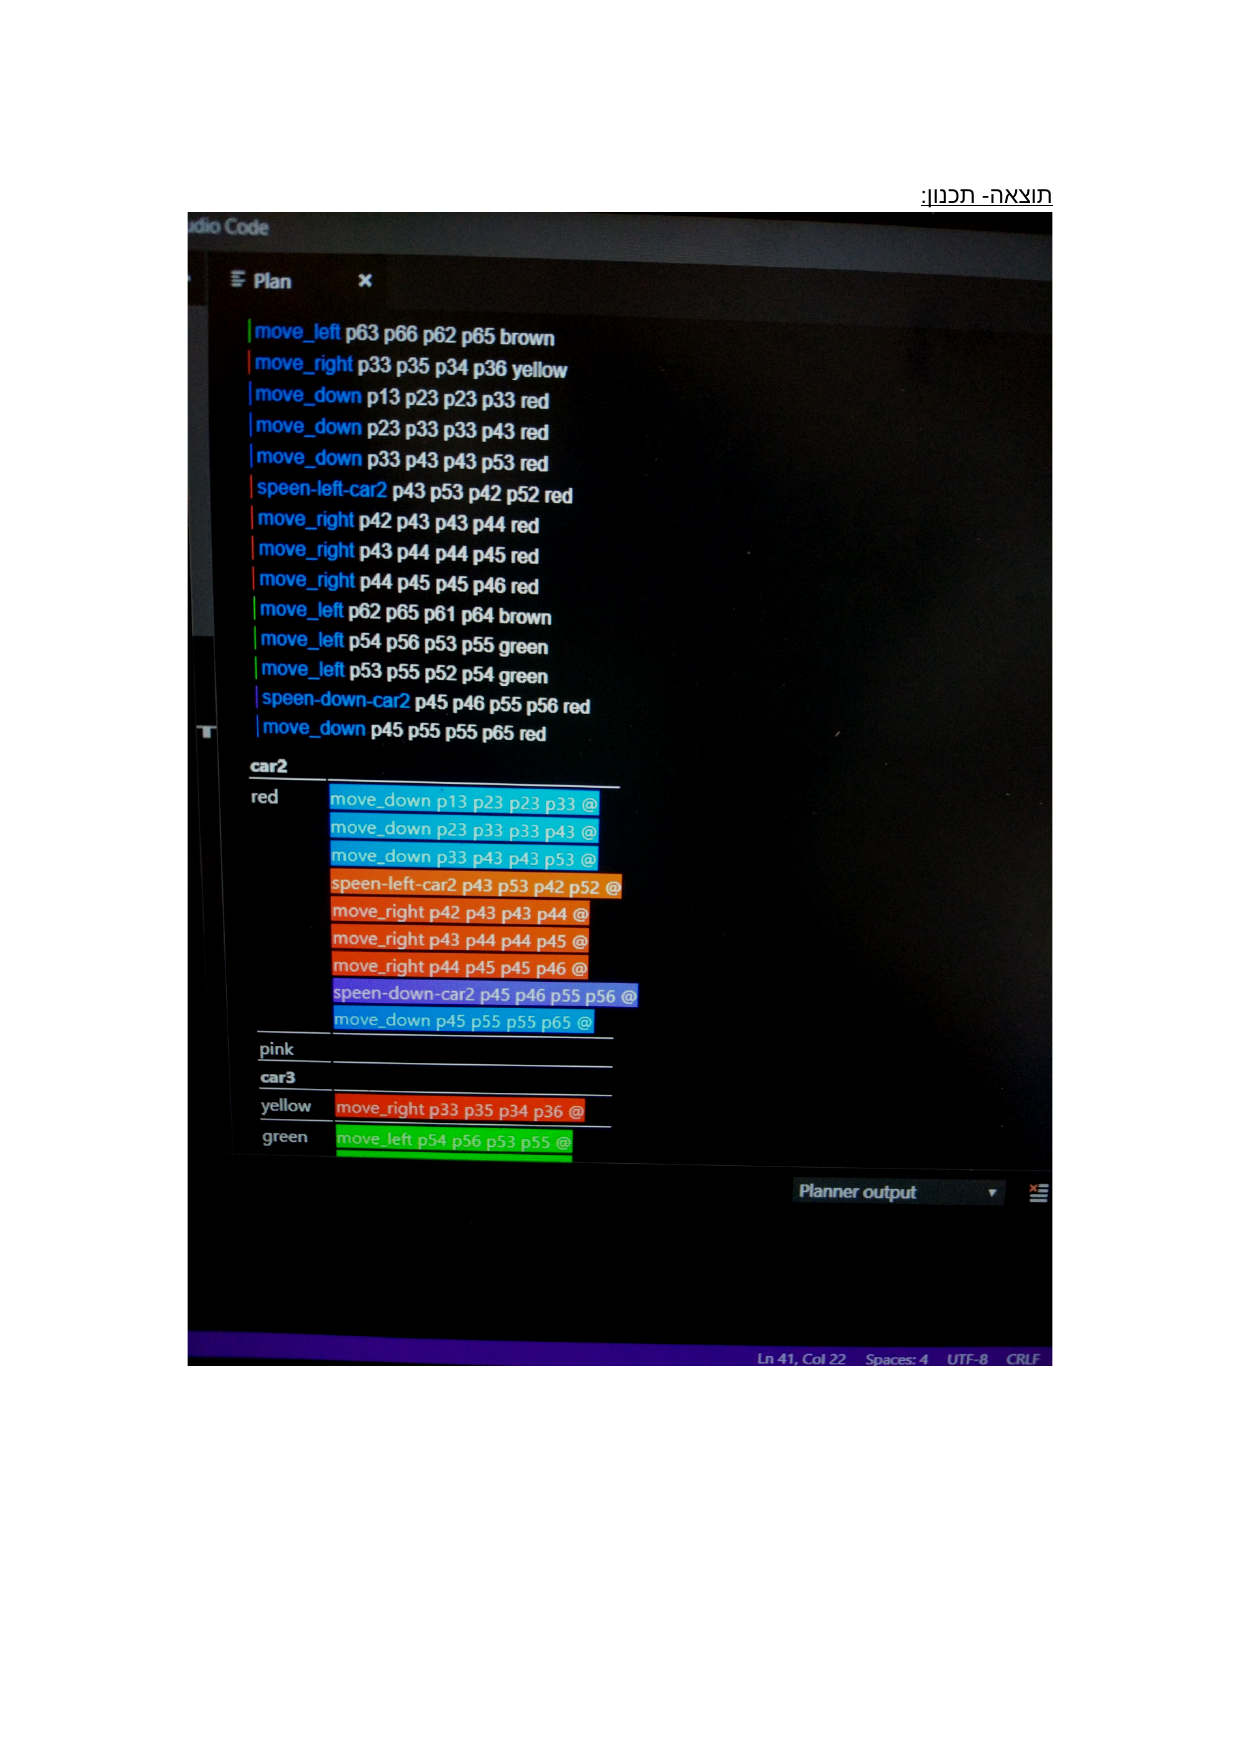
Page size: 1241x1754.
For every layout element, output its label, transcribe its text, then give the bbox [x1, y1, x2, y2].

text תוצאה- תכנון: [187, 182, 1053, 208]
picture [187, 212, 1053, 1366]
